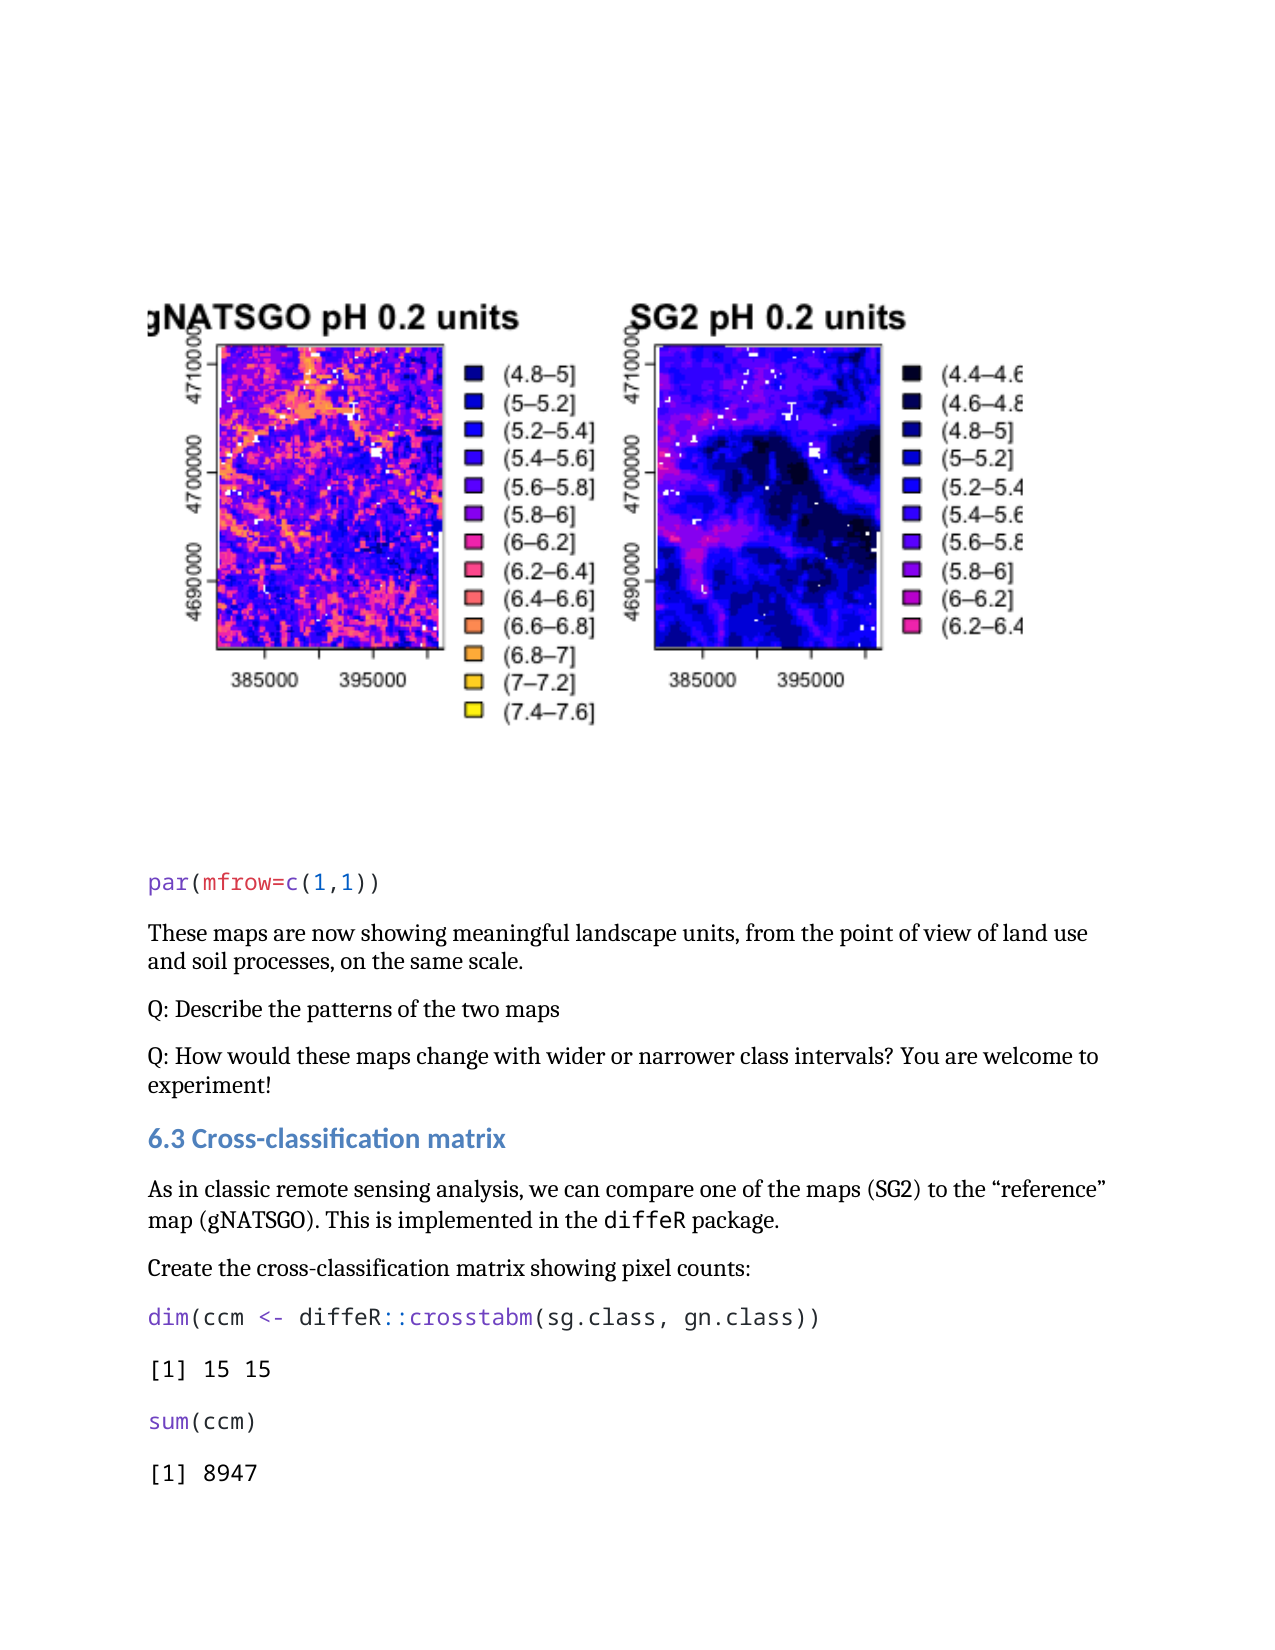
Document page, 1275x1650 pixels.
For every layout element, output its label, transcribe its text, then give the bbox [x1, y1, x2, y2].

text dim(ccm <- diffeR::crosstabm(sg.class, gn.class)) [148, 1301, 1127, 1332]
text [1] 8947 [148, 1457, 1127, 1489]
text par(mfrow=c(1,1)) [148, 866, 1127, 898]
text Create the cross-classification matrix showing pixel counts: [148, 1254, 1127, 1282]
picture [147, 147, 1023, 848]
text These maps are now showing meaningful landscape units, from the point of view of land use and soil processes, on the same scale. [148, 918, 1127, 976]
text Q: How would these maps change with wider or narrower class intervals? You are welcome to experiment! [148, 1042, 1127, 1100]
text As in classic remote sensing analysis, we can compare one of the maps (SG2) to the “reference” map (gNATSGO). This is implemented in the diffeR package. [148, 1175, 1127, 1235]
subtitle 6.3 Cross-classification matrix [148, 1121, 1127, 1156]
text Q: Describe the patterns of the two maps [148, 995, 1127, 1023]
text sum(ccm) [148, 1405, 1127, 1437]
text [1] 15 15 [148, 1353, 1127, 1384]
